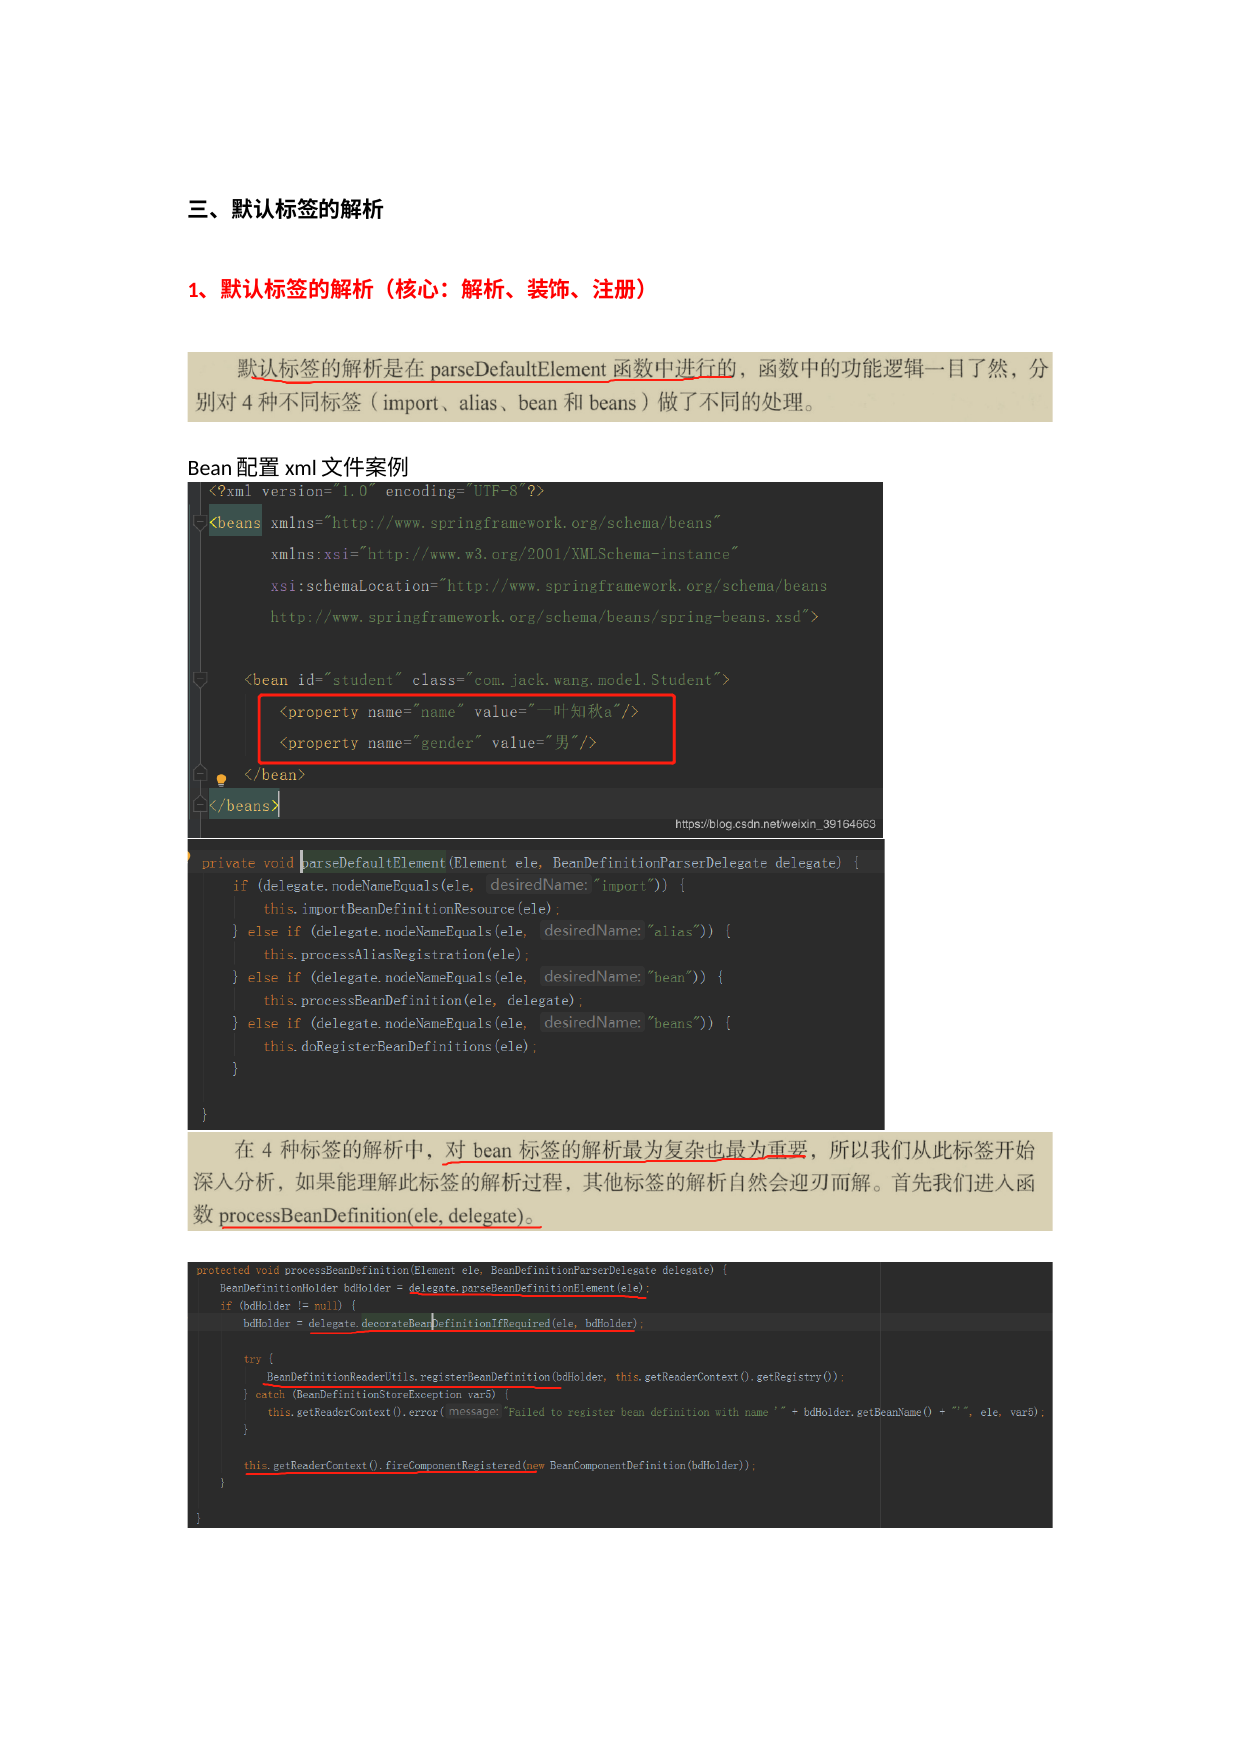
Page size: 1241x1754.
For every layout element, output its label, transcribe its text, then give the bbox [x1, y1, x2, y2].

text Bean配置xml文件案例 [187, 449, 1053, 482]
subtitle 三、默认标签的解析 [187, 191, 1053, 224]
picture [187, 839, 885, 1130]
picture [187, 352, 1053, 422]
picture [187, 1132, 1053, 1231]
subtitle 1、默认标签的解析（核心：解析、装饰、注册） [187, 272, 1053, 304]
picture [187, 482, 883, 838]
picture [187, 1262, 1053, 1528]
